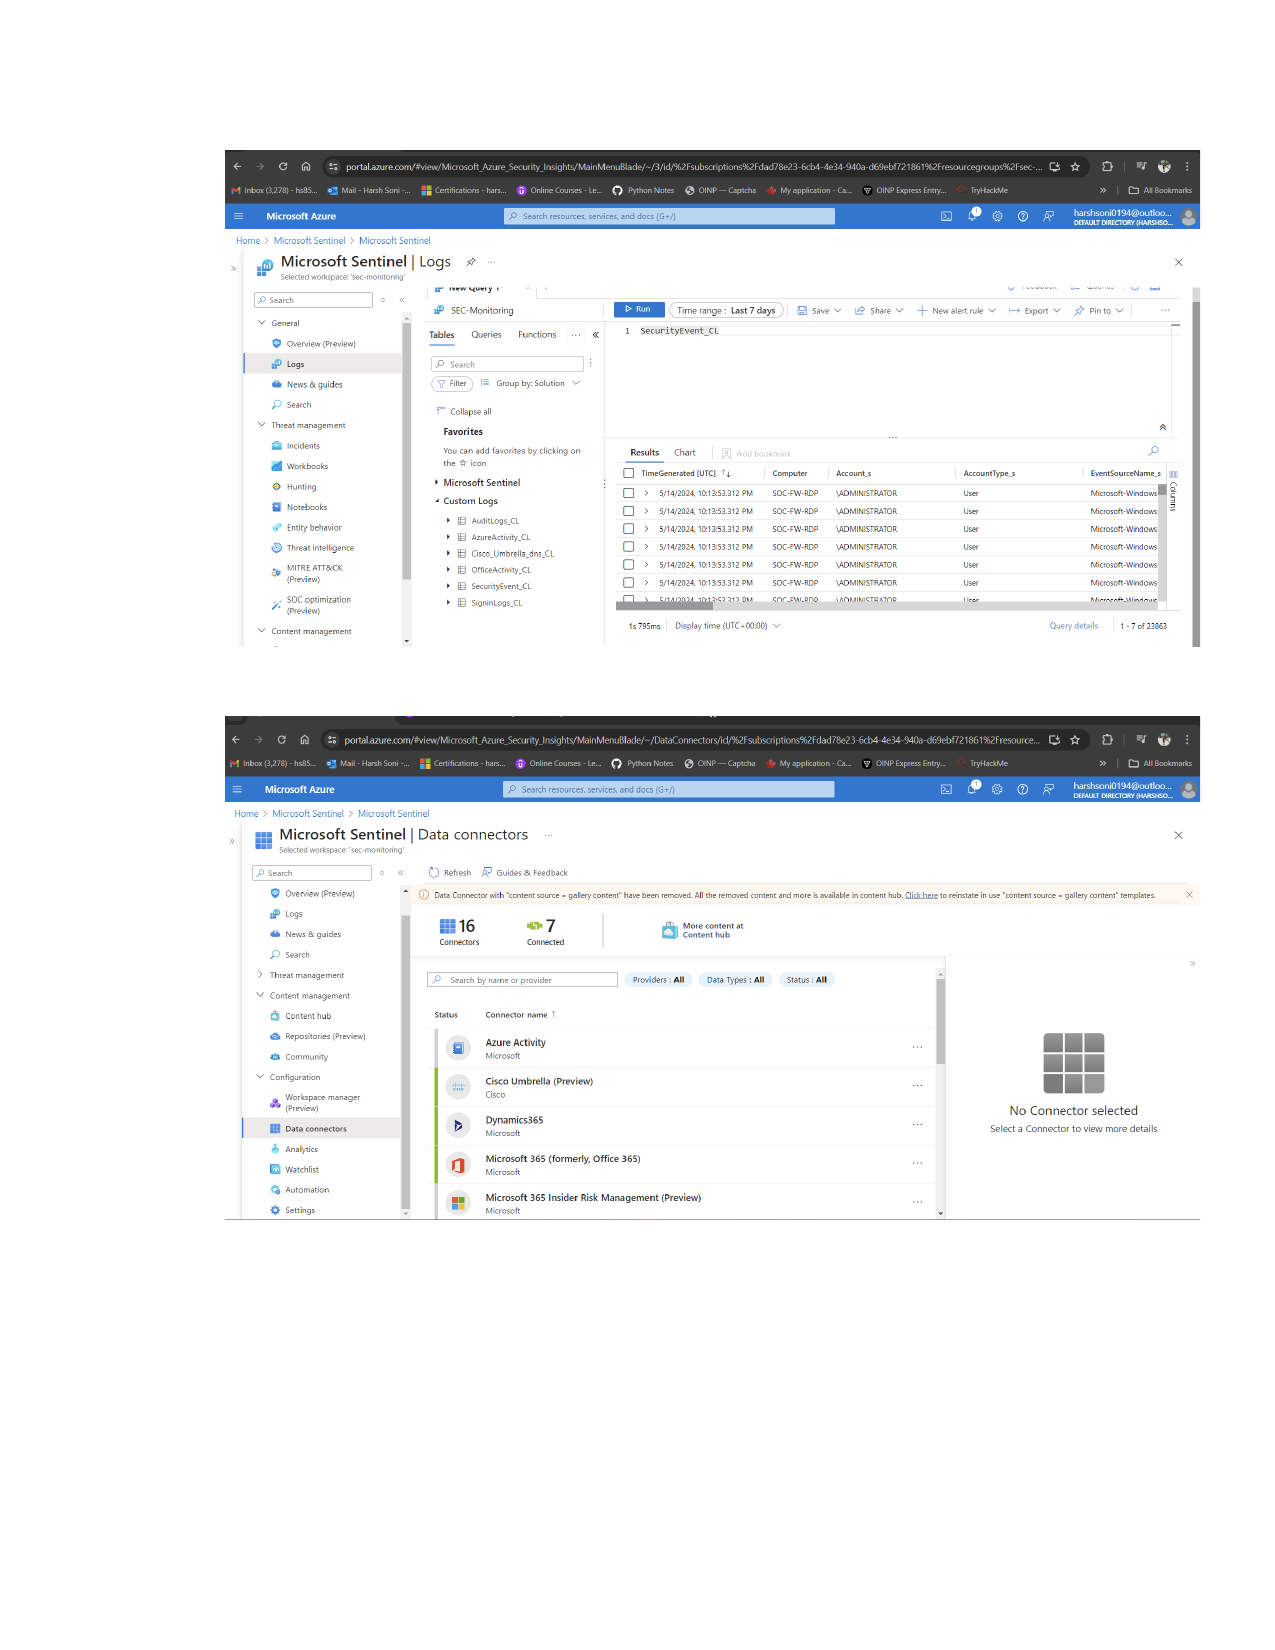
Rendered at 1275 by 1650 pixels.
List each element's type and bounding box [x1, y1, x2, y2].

picture [225, 150, 1200, 647]
picture [225, 716, 1200, 1220]
